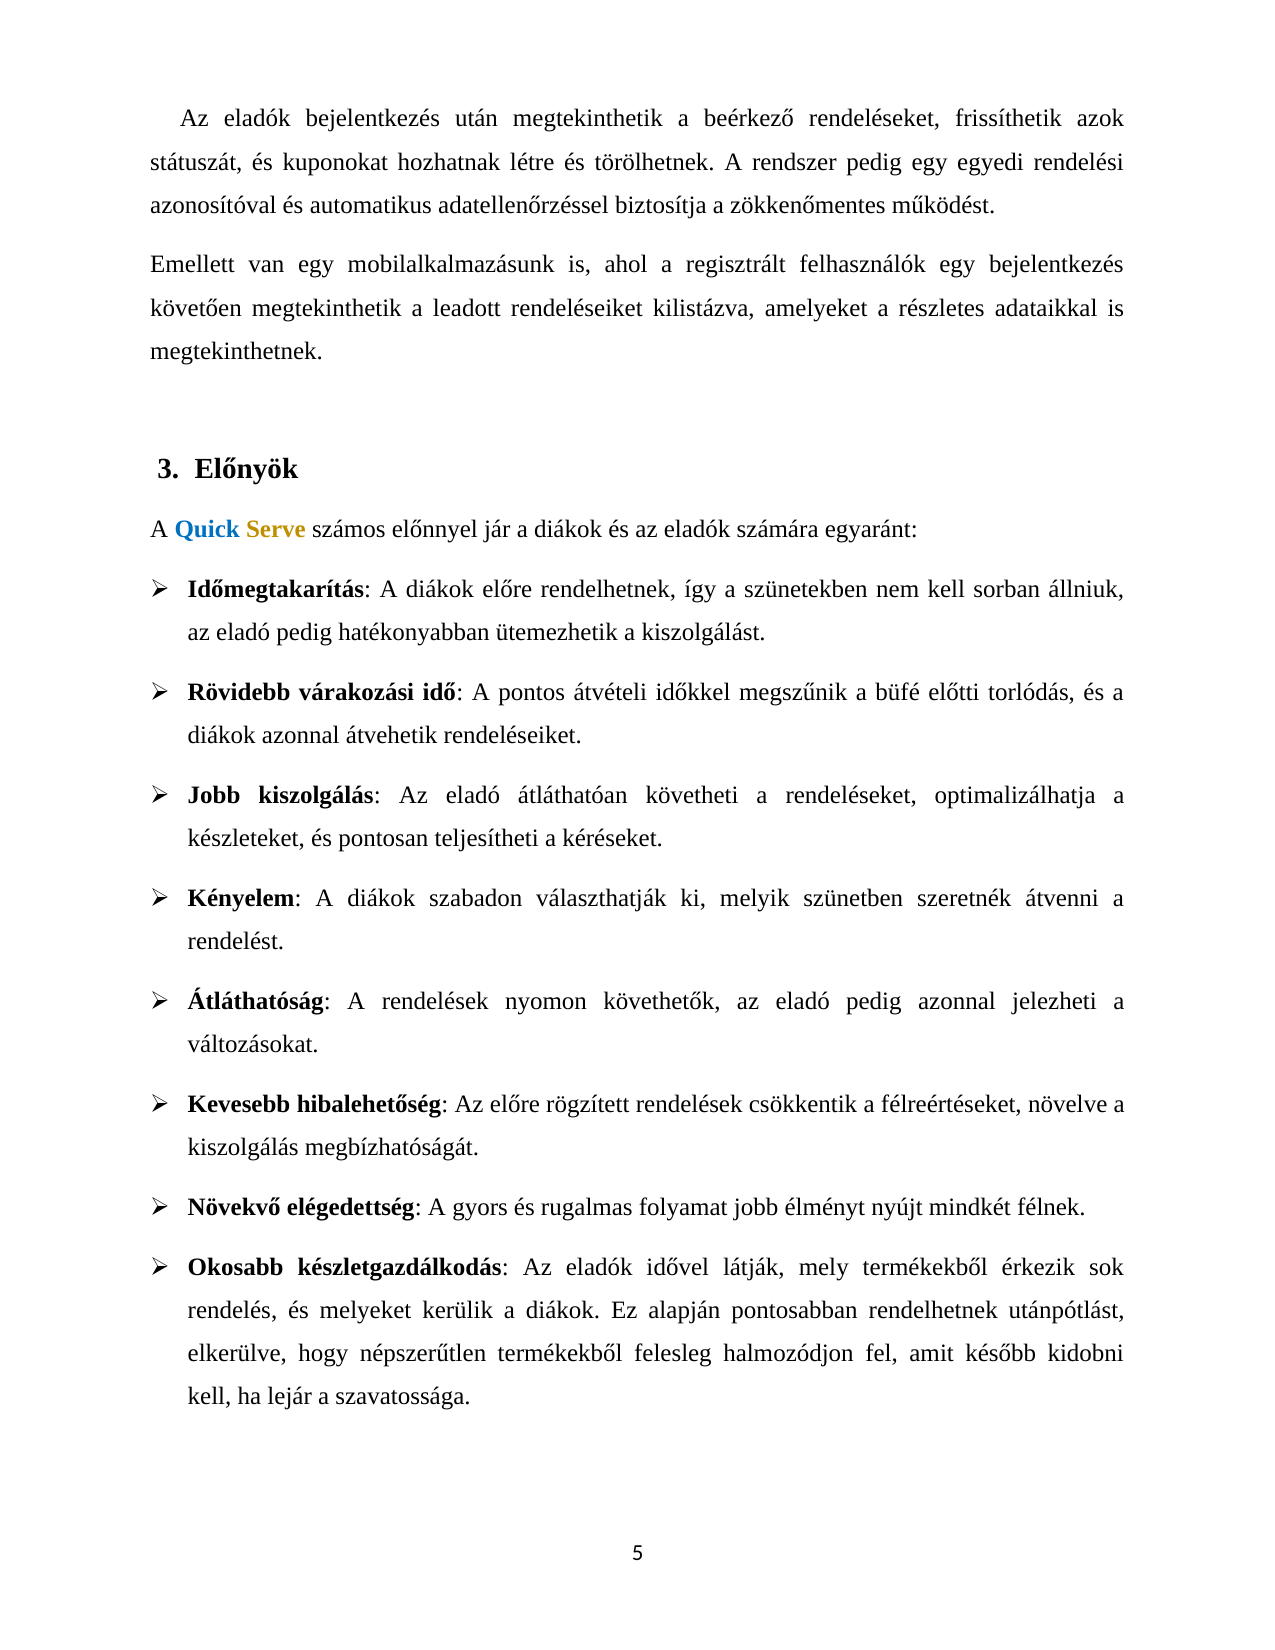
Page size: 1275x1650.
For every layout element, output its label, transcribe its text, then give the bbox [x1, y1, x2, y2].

list Növekvő elégedettség: A gyors és rugalmas folyamat jobb élményt nyújt mindkét félnek. [150, 1192, 1125, 1221]
text Emellett van egy mobilalkalmazásunk is, ahol a regisztrált felhasználók egy bejelentkezés követően megtekinthetik a leadott rendeléseiket kilistázva, amelyeket a részletes adataikkal is megtekinthetnek. [150, 249, 1125, 364]
list Átláthatóság: A rendelések nyomon követhetők, az eladó pedig azonnal jelezheti a változásokat. [150, 986, 1125, 1058]
text Az eladók bejelentkezés után megtekinthetik a beérkező rendeléseket, frissíthetik azok státuszát, és kuponokat hozhatnak létre és törölhetnek. A rendszer pedig egy egyedi rendelési azonosítóval és automatikus adatellenőrzéssel biztosítja a zökkenőmentes működést. [150, 103, 1125, 218]
list Okosabb készletgazdálkodás: Az eladók idővel látják, mely termékekből érkezik sok rendelés, és melyeket kerülik a diákok. Ez alapján pontosabban rendelhetnek utánpótlást, elkerülve, hogy népszerűtlen termékekből felesleg halmozódjon fel, amit később kidobni kell, ha lejár a szavatossága. [150, 1252, 1125, 1410]
subtitle Előnyök [157, 452, 1125, 485]
list Kényelem: A diákok szabadon választhatják ki, melyik szünetben szeretnék átvenni a rendelést. [150, 883, 1125, 955]
list Rövidebb várakozási idő: A pontos átvételi időkkel megszűnik a büfé előtti torlódás, és a diákok azonnal átvehetik rendeléseiket. [150, 677, 1125, 749]
list Időmegtakarítás: A diákok előre rendelhetnek, így a szünetekben nem kell sorban állniuk, az eladó pedig hatékonyabban ütemezhetik a kiszolgálást. [150, 574, 1125, 646]
list Kevesebb hibalehetőség: Az előre rögzített rendelések csökkentik a félreértéseket, növelve a kiszolgálás megbízhatóságát. [150, 1089, 1125, 1161]
list Jobb kiszolgálás: Az eladó átláthatóan követheti a rendeléseket, optimalizálhatja a készleteket, és pontosan teljesítheti a kéréseket. [150, 780, 1125, 852]
text A Quick Serve számos előnnyel jár a diákok és az eladók számára egyaránt: [150, 514, 1125, 543]
